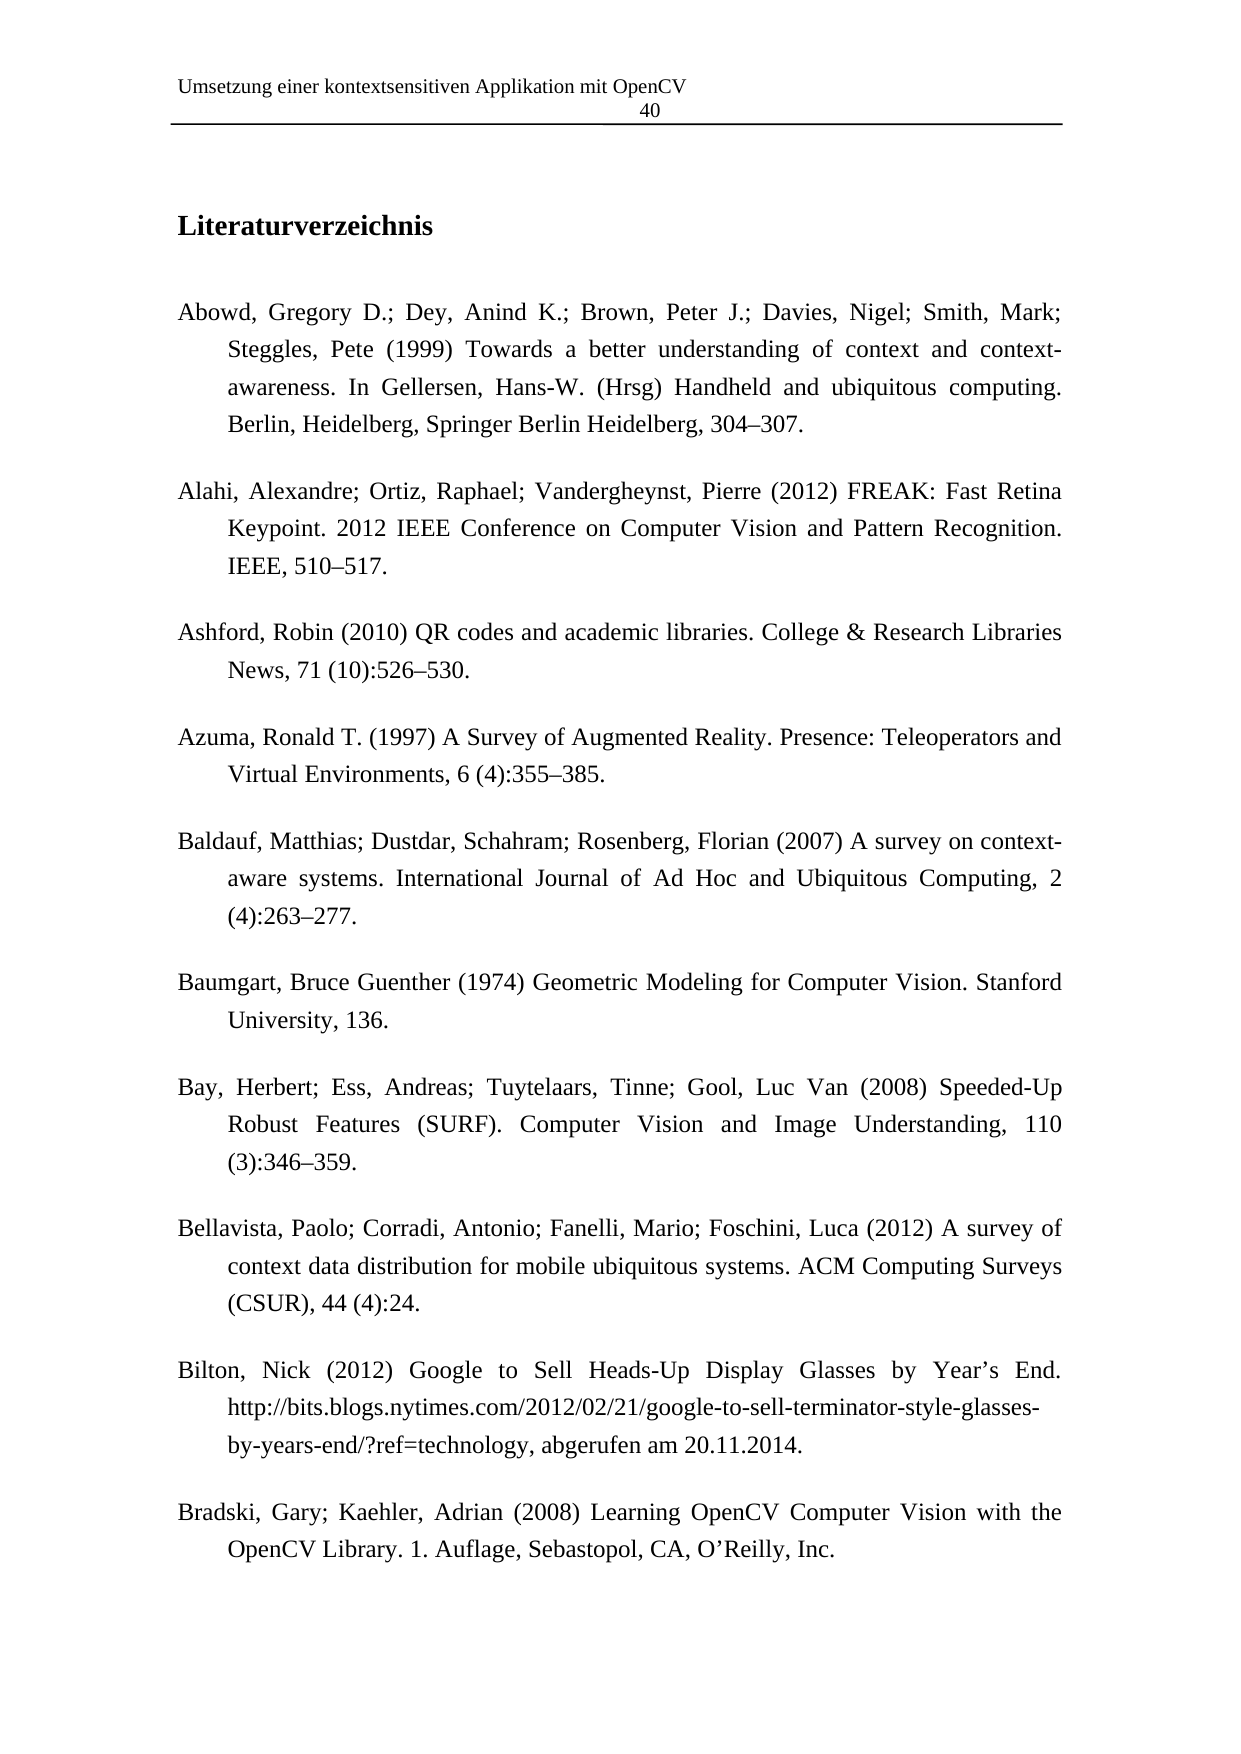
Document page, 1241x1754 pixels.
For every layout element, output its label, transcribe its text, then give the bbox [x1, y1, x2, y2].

text Abowd, Gregory D.; Dey, Anind K.; Brown, Peter J.; Davies, Nigel; Smith, Mark; Steggles, Pete (1999) Towards a better understanding of context and context-awareness. In Gellersen, Hans-W. (Hrsg) Handheld and ubiquitous computing. Berlin, Heidelberg, Springer Berlin Heidelberg, 304–307. [177, 288, 1063, 438]
text Bilton, Nick (2012) Google to Sell Heads-Up Display Glasses by Year’s End. http://bits.blogs.nytimes.com/2012/02/21/google-to-sell-terminator-style-glasses-by-years-end/?ref=technology, abgerufen am 20.11.2014. [177, 1346, 1063, 1459]
text Azuma, Ronald T. (1997) A Survey of Augmented Reality. Presence: Teleoperators and Virtual Environments, 6 (4):355–385. [177, 713, 1063, 788]
text Bay, Herbert; Ess, Andreas; Tuytelaars, Tinne; Gool, Luc Van (2008) Speeded-Up Robust Features (SURF). Computer Vision and Image Understanding, 110 (3):346–359. [177, 1063, 1063, 1175]
text Baumgart, Bruce Guenther (1974) Geometric Modeling for Computer Vision. Stanford University, 136. [177, 959, 1063, 1034]
text Bradski, Gary; Kaehler, Adrian (2008) Learning OpenCV Computer Vision with the OpenCV Library. 1. Auflage, Sebastopol, CA, O’Reilly, Inc. [177, 1488, 1063, 1563]
text Baldauf, Matthias; Dustdar, Schahram; Rosenberg, Florian (2007) A survey on context-aware systems. International Journal of Ad Hoc and Ubiquitous Computing, 2 (4):263–277. [177, 817, 1063, 929]
text Ashford, Robin (2010) QR codes and academic libraries. College & Research Libraries News, 71 (10):526–530. [177, 609, 1063, 684]
subtitle Literaturverzeichnis [177, 208, 1063, 242]
text Alahi, Alexandre; Ortiz, Raphael; Vandergheynst, Pierre (2012) FREAK: Fast Retina Keypoint. 2012 IEEE Conference on Computer Vision and Pattern Recognition. IEEE, 510–517. [177, 467, 1063, 579]
text Bellavista, Paolo; Corradi, Antonio; Fanelli, Mario; Foschini, Luca (2012) A survey of context data distribution for mobile ubiquitous systems. ACM Computing Surveys (CSUR), 44 (4):24. [177, 1204, 1063, 1317]
